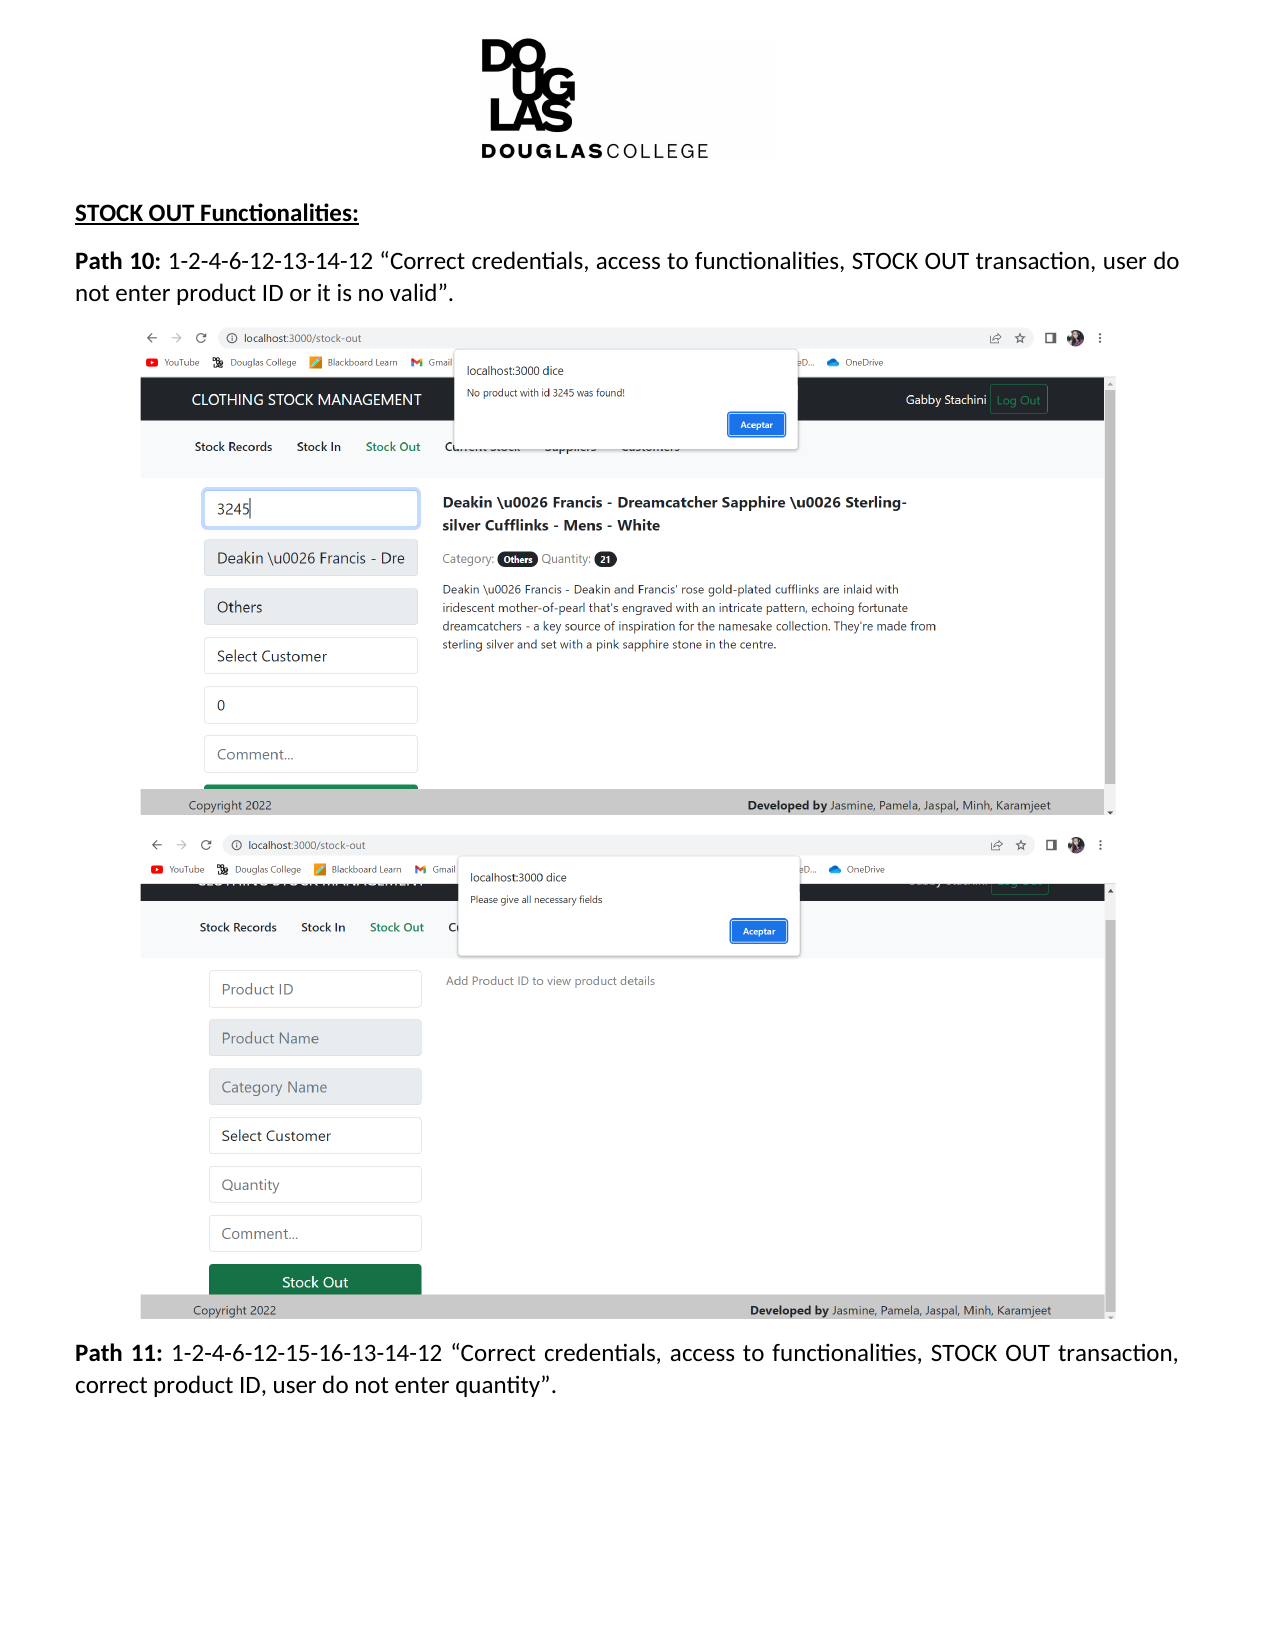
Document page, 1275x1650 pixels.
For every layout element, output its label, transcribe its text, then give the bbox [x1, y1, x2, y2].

picture [481, 37, 775, 159]
text Path 11: 1-2-4-6-12-15-16-13-14-12 “Correct credentials, access to functionalities, STOCK OUT transaction, correct product ID, user do not enter quantity”. [75, 1337, 1181, 1399]
text Path 10: 1-2-4-6-12-13-14-12 “Correct credentials, access to functionalities, STOCK OUT transaction, user do not enter product ID or it is no valid”. [75, 246, 1181, 308]
text STOCK OUT Functionalities: [75, 197, 1181, 227]
picture [140, 326, 1116, 815]
picture [140, 833, 1116, 1319]
